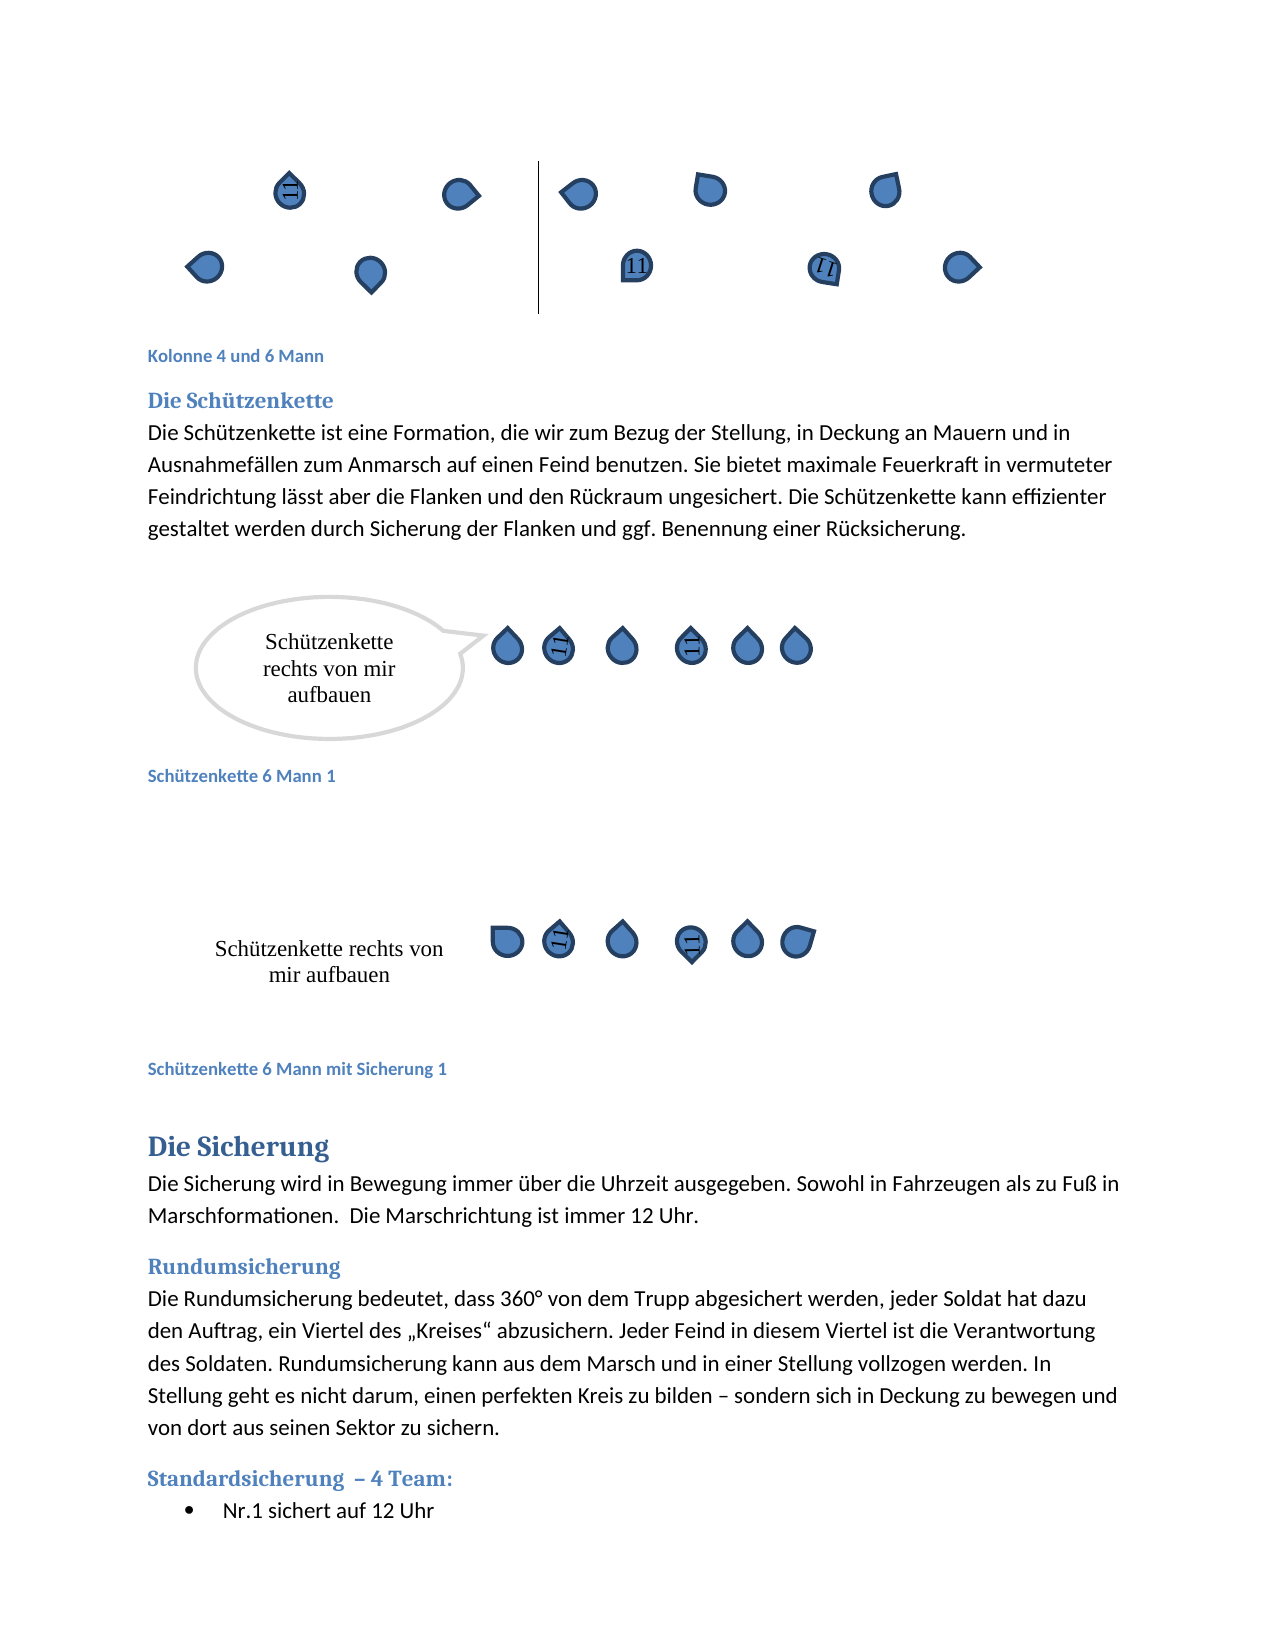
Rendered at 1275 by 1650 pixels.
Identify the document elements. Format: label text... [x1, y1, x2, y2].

subtitle Standardsicherung – 4 Team: [148, 1466, 1127, 1492]
subtitle Die Sicherung [148, 1130, 1127, 1164]
text Schützenkette 6 Mann mit Sicherung 1 [148, 1057, 1127, 1080]
text Die Schützenkette ist eine Formation, die wir zum Bezug der Stellung, in Deckung an Mauern und in Ausnahmefällen zum Anmarsch auf einen Feind benutzen. Sie bietet maximale Feuerkraft in vermuteter Feindrichtung lässt aber die Flanken und den Rückraum ungesichert. Die Schützenkette kann effizienter gestaltet werden durch Sicherung der Flanken und ggf. Benennung einer Rücksicherung. [148, 418, 1127, 542]
text Schützenkette 6 Mann 1 [148, 764, 1127, 787]
text Die Sicherung wird in Bewegung immer über die Uhrzeit ausgegeben. Sowohl in Fahrzeugen als zu Fuß in Marschformationen. Die Marschrichtung ist immer 12 Uhr. [148, 1169, 1127, 1229]
text Kolonne 4 und 6 Mann [148, 344, 1127, 367]
subtitle Die Schützenkette [148, 388, 1127, 414]
text Die Rundumsicherung bedeutet, dass 360° von dem Trupp abgesichert werden, jeder Soldat hat dazu den Auftrag, ein Viertel des „Kreises“ abzusichern. Jeder Feind in diesem Viertel ist die Verantwortung des Soldaten. Rundumsicherung kann aus dem Marsch und in einer Stellung vollzogen werden. In Stellung geht es nicht darum, einen perfekten Kreis zu bilden – sondern sich in Deckung zu bewegen und von dort aus seinen Sektor zu sichern. [148, 1284, 1127, 1441]
subtitle Rundumsicherung [148, 1254, 1127, 1280]
list Nr.1 sichert auf 12 Uhr [185, 1496, 1127, 1524]
